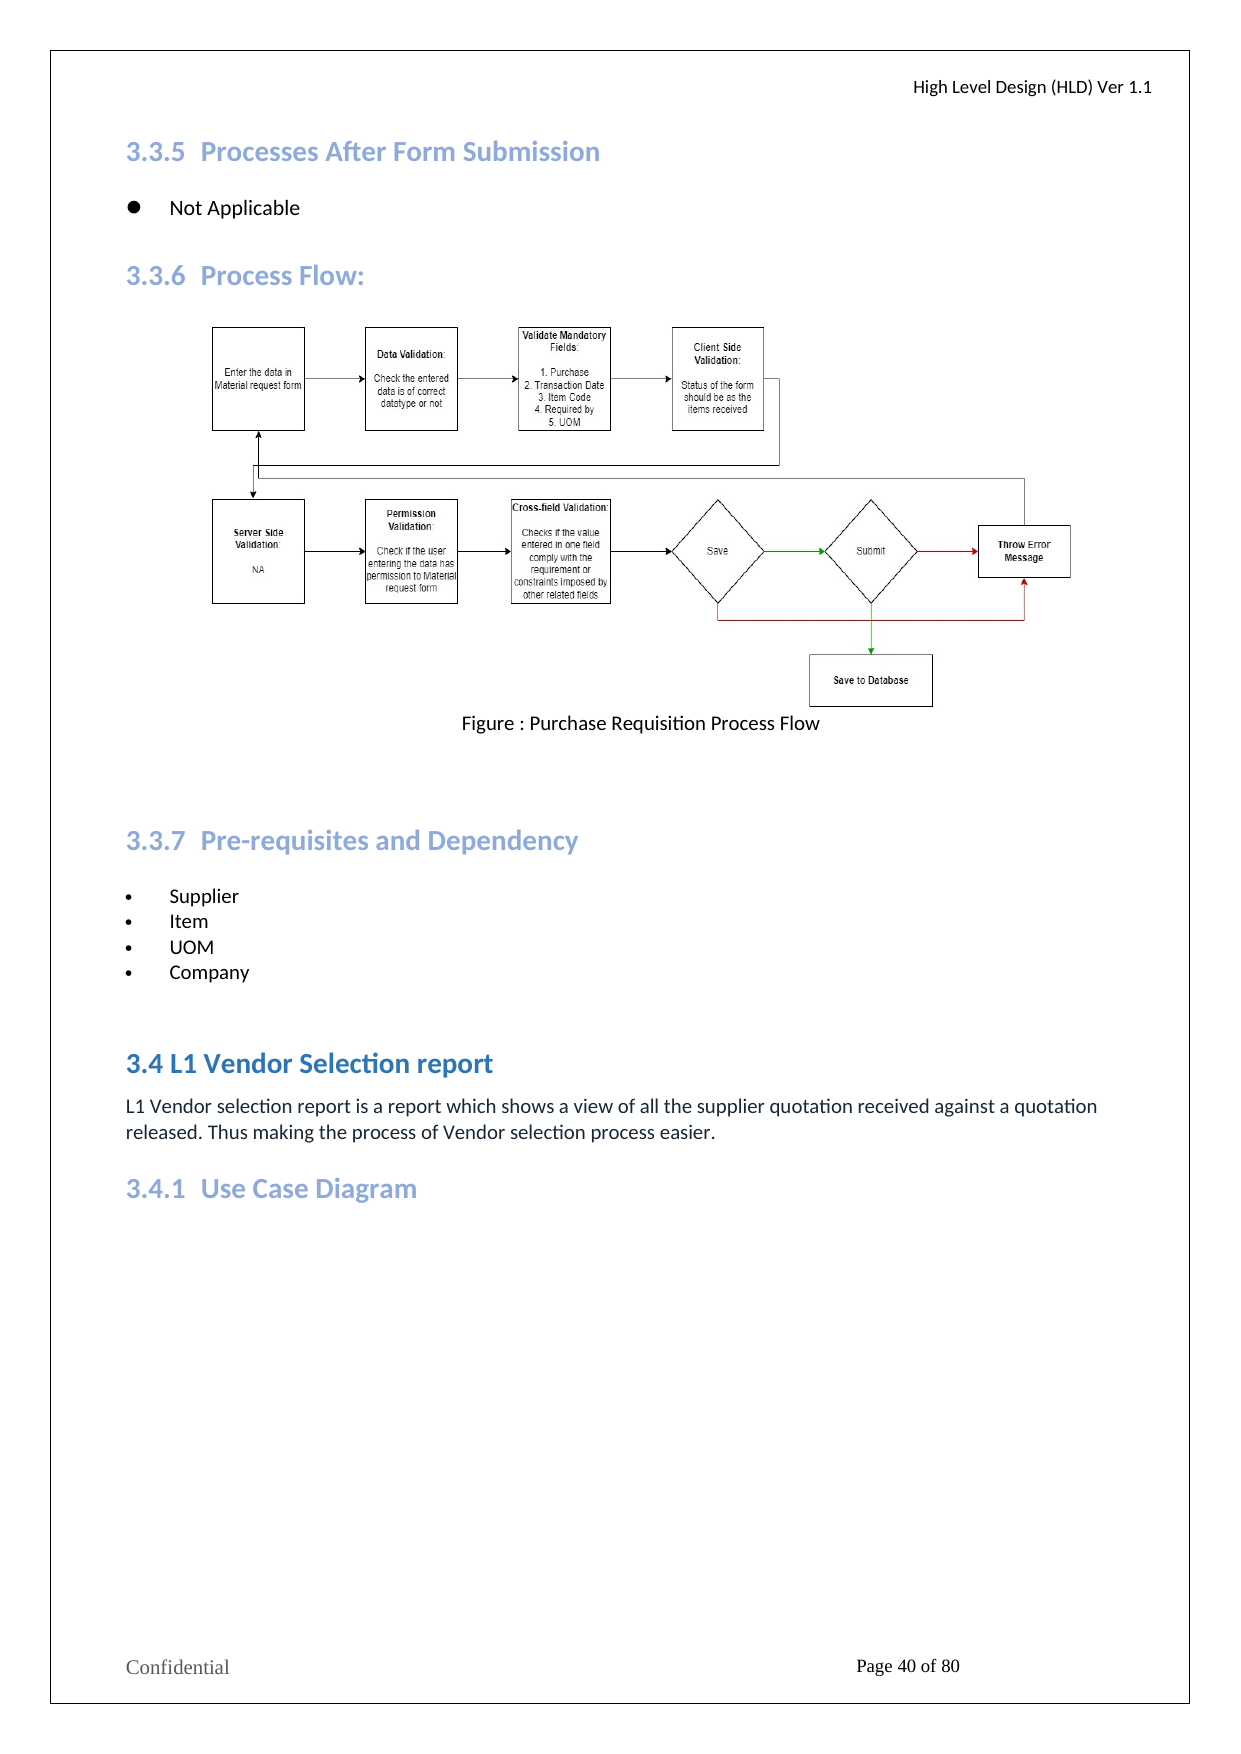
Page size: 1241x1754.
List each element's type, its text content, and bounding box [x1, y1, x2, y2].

subtitle Pre-requisites and Dependency [126, 822, 1156, 858]
list Company [126, 959, 1156, 985]
subtitle L1 Vendor Selection report [126, 1046, 1156, 1081]
text L1 Vendor selection report is a report which shows a view of all the supplier quotation received against a quotation released. Thus making the process of Vendor selection process easier. [716, 1094, 1156, 1144]
subtitle Process Flow: [126, 257, 1156, 292]
subtitle Processes After Form Submission [126, 133, 1156, 169]
list Not Applicable [126, 194, 1156, 221]
list UOM [126, 934, 1156, 959]
list Item [126, 909, 1156, 934]
list Supplier [126, 883, 1156, 909]
subtitle Use Case Diagram [126, 1170, 1156, 1206]
text Figure : Purchase Requisition Process Flow [126, 710, 1156, 736]
picture [208, 323, 1073, 711]
